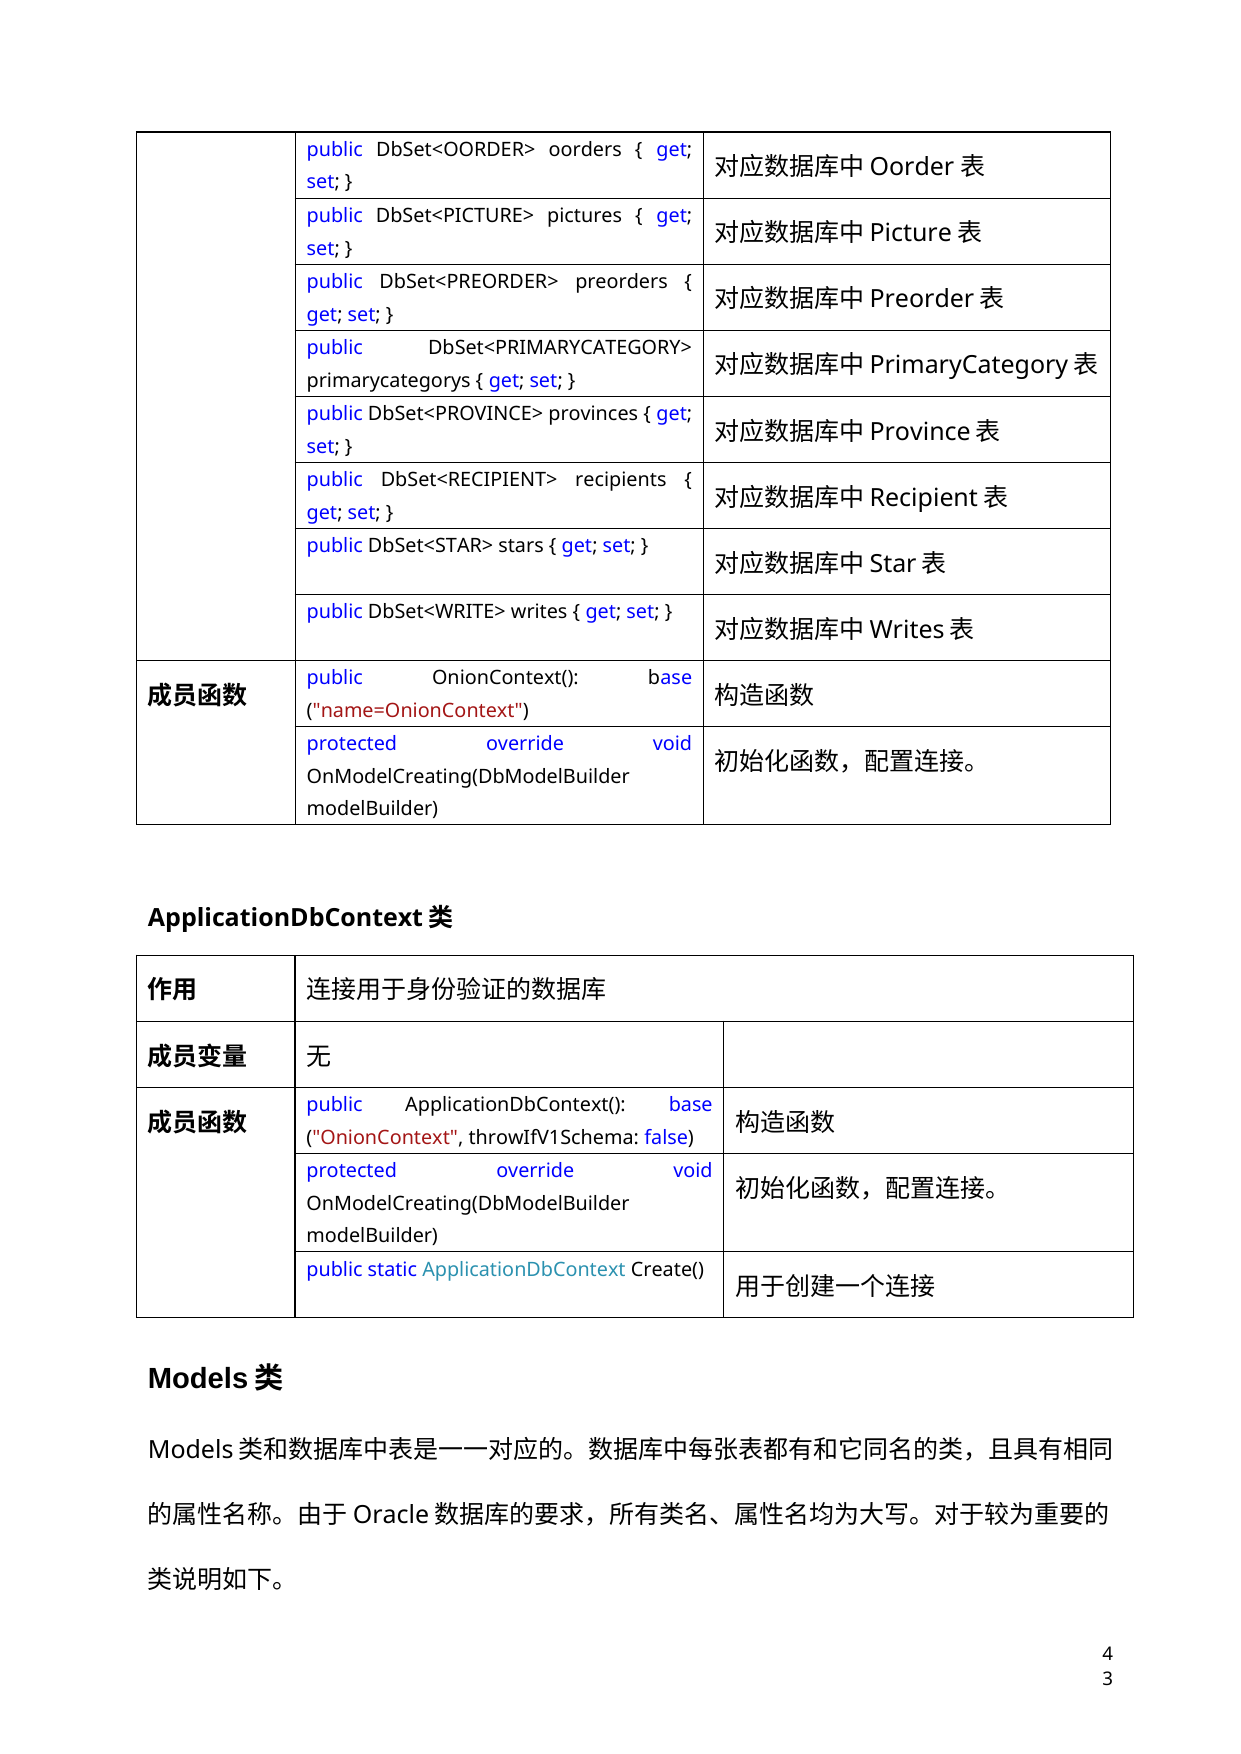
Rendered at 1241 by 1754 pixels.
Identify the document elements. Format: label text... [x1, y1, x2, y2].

table_cell 对应数据库中Recipient表 [704, 463, 1110, 528]
table_cell public DbSet<WRITE> writes { get; set; } [296, 595, 703, 660]
table_cell 对应数据库中Province表 [704, 397, 1110, 462]
table_cell 对应数据库中Star表 [704, 529, 1110, 594]
table_cell public DbSet<OORDER> oorders { get; set; } [296, 133, 703, 197]
table_header 连接用于身份验证的数据库 [296, 956, 1133, 1021]
table_cell public ApplicationDbContext(): base ("OnionContext", throwIfV1Schema: false) [296, 1088, 723, 1153]
table_cell protected override void OnModelCreating(DbModelBuilder modelBuilder) [296, 727, 703, 824]
table_cell [724, 1022, 1133, 1087]
table_cell public DbSet<PREORDER> preorders { get; set; } [296, 265, 703, 329]
table_cell public DbSet<RECIPIENT> recipients { get; set; } [296, 463, 703, 528]
table_cell 对应数据库中Preorder表 [704, 265, 1110, 329]
table_cell 构造函数 [704, 661, 1110, 726]
table_cell 初始化函数，配置连接。 [704, 727, 1110, 824]
table_cell 对应数据库中Writes表 [704, 595, 1110, 660]
table_cell 对应数据库中PrimaryCategory表 [704, 331, 1110, 396]
table_header 作用 [137, 956, 294, 1021]
table_cell 对应数据库中Oorder 表 [704, 133, 1110, 197]
table_cell 用于创建一个连接 [724, 1252, 1133, 1317]
table_cell 初始化函数，配置连接。 [724, 1154, 1133, 1251]
text Models类和数据库中表是一一对应的。数据库中每张表都有和它同名的类，且具有相同的属性名称。由于Oracle数据库的要求，所有类名、属性名均为大写。对于较为重要的类说明如下。 [148, 1415, 1122, 1610]
table_cell public static ApplicationDbContext Create() [296, 1252, 723, 1317]
table_cell 成员变量 [137, 1022, 294, 1087]
table_cell 成员函数 [137, 1088, 294, 1317]
table_cell 无 [296, 1022, 723, 1087]
table_cell protected override void OnModelCreating(DbModelBuilder modelBuilder) [296, 1154, 723, 1251]
table_cell public DbSet<PICTURE> pictures { get; set; } [296, 199, 703, 263]
subtitle ApplicationDbContext类 [148, 883, 1122, 948]
table_cell 构造函数 [724, 1088, 1133, 1153]
subtitle Models类 [148, 1343, 1122, 1408]
table_cell public DbSet<PROVINCE> provinces { get; set; } [296, 397, 703, 462]
table_cell public DbSet<STAR> stars { get; set; } [296, 529, 703, 594]
table_cell public OnionContext(): base ("name=OnionContext") [296, 661, 703, 726]
table_cell 对应数据库中Picture表 [704, 199, 1110, 263]
table_cell public DbSet<PRIMARYCATEGORY> primarycategorys { get; set; } [296, 331, 703, 396]
table_cell 成员函数 [137, 661, 295, 824]
